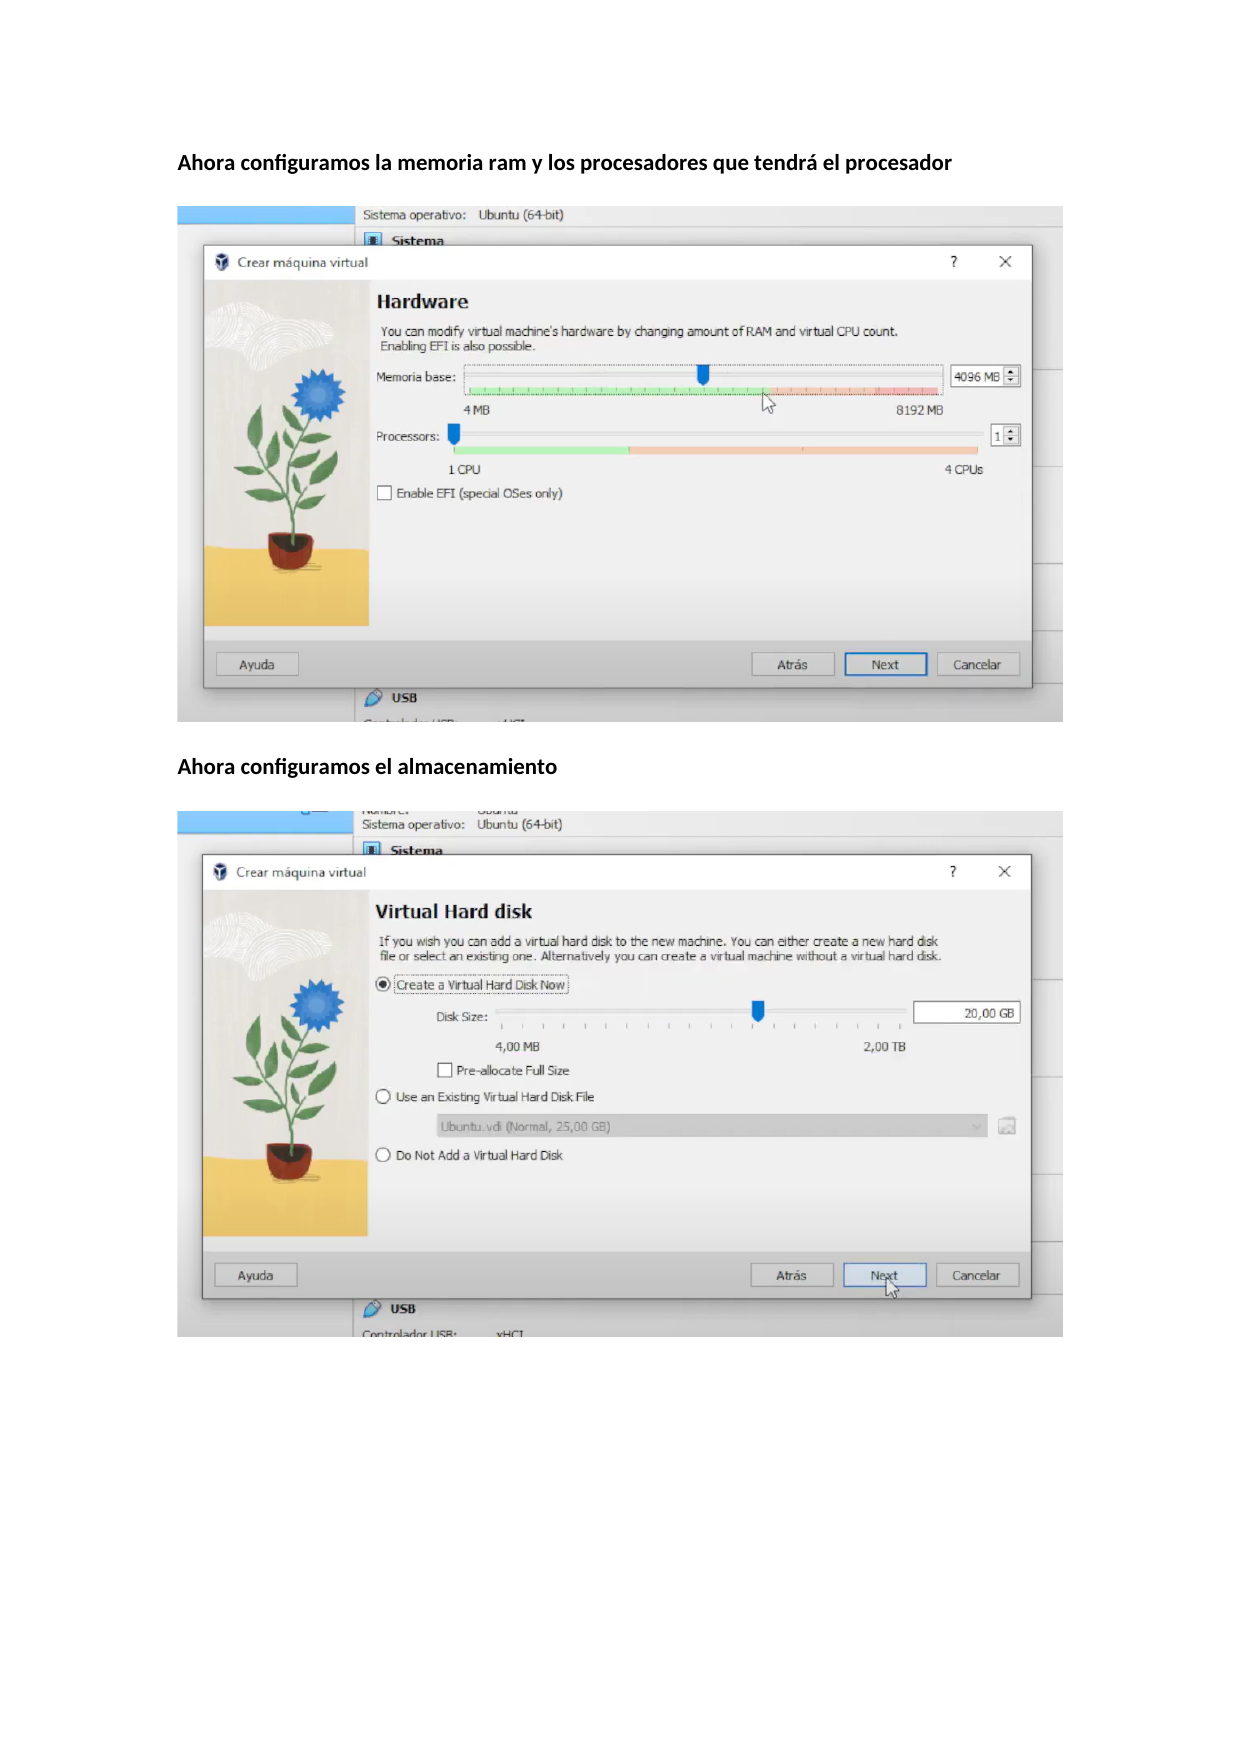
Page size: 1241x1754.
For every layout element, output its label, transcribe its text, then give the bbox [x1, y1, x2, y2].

picture [177, 811, 1063, 1337]
picture [177, 206, 1063, 722]
text Ahora configuramos la memoria ram y los procesadores que tendrá el procesador [177, 148, 1063, 176]
text Ahora configuramos el almacenamiento [177, 752, 1063, 780]
